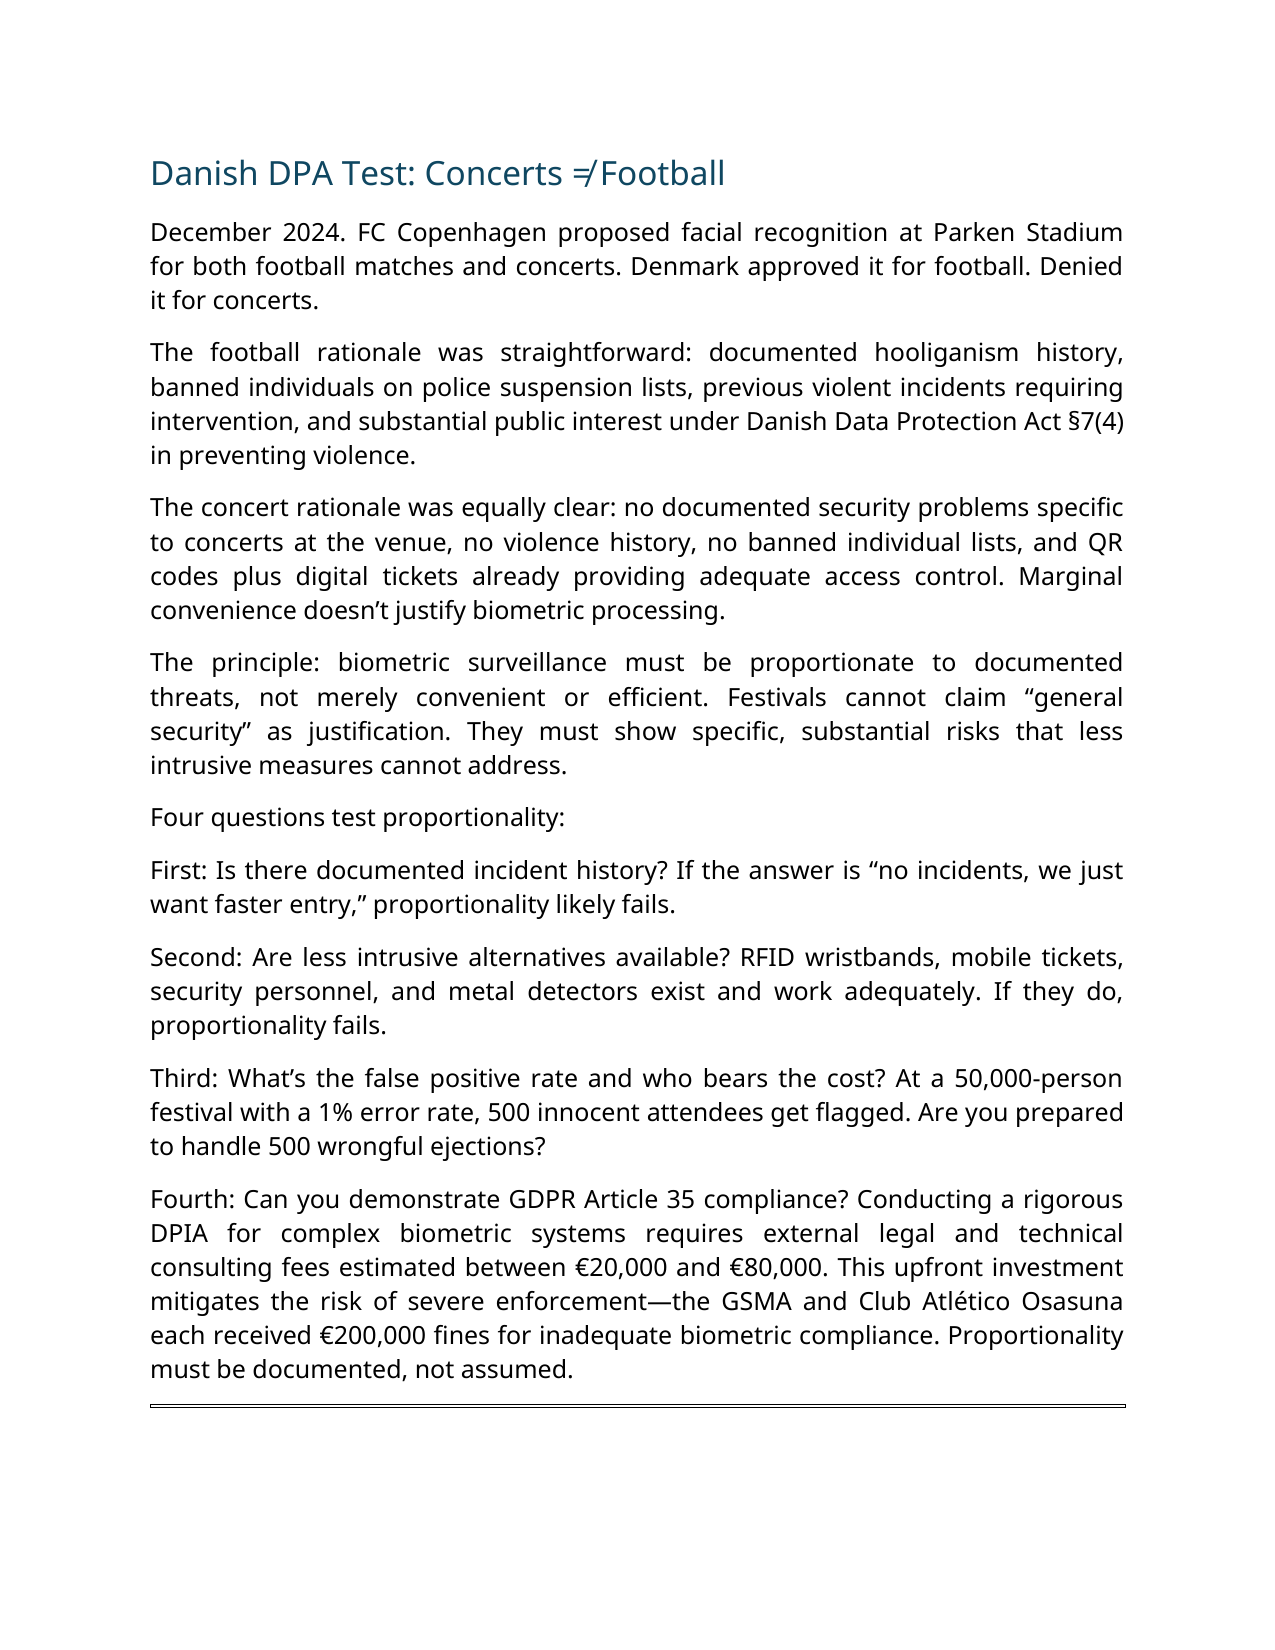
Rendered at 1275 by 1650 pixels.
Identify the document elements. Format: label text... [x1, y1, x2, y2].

text Four questions test proportionality: [150, 800, 1125, 834]
text The principle: biometric surveillance must be proportionate to documented threats, not merely convenient or efficient. Festivals cannot claim “general security” as justification. They must show specific, substantial risks that less intrusive measures cannot address. [150, 645, 1125, 781]
text December 2024. FC Copenhagen proposed facial recognition at Parken Stadium for both football matches and concerts. Denmark approved it for football. Denied it for concerts. [150, 214, 1125, 316]
text Third: What’s the false positive rate and who bears the cost? At a 50,000-person festival with a 1% error rate, 500 innocent attendees get flagged. Are you prepared to handle 500 wrongful ejections? [150, 1061, 1125, 1163]
text Second: Are less intrusive alternatives available? RFID wristbands, mobile tickets, security personnel, and metal detectors exist and work adequately. If they do, proportionality fails. [150, 940, 1125, 1042]
text The football rationale was straightforward: documented hooliganism history, banned individuals on police suspension lists, previous violent incidents requiring intervention, and substantial public interest under Danish Data Protection Act §7(4) in preventing violence. [150, 335, 1125, 471]
text The concert rationale was equally clear: no documented security problems specific to concerts at the venue, no violence history, no banned individual lists, and QR codes plus digital tickets already providing adequate access control. Marginal convenience doesn’t justify biometric processing. [150, 490, 1125, 626]
text First: Is there documented incident history? If the answer is “no incidents, we just want faster entry,” proportionality likely fails. [150, 853, 1125, 921]
text Fourth: Can you demonstrate GDPR Article 35 compliance? Conducting a rigorous DPIA for complex biometric systems requires external legal and technical consulting fees estimated between €20,000 and €80,000. This upfront investment mitigates the risk of severe enforcement—the GSMA and Club Atlético Osasuna each received €200,000 fines for inadequate biometric compliance. Proportionality must be documented, not assumed. [150, 1182, 1125, 1386]
subtitle Danish DPA Test: Concerts ≠ Football [150, 150, 1125, 195]
